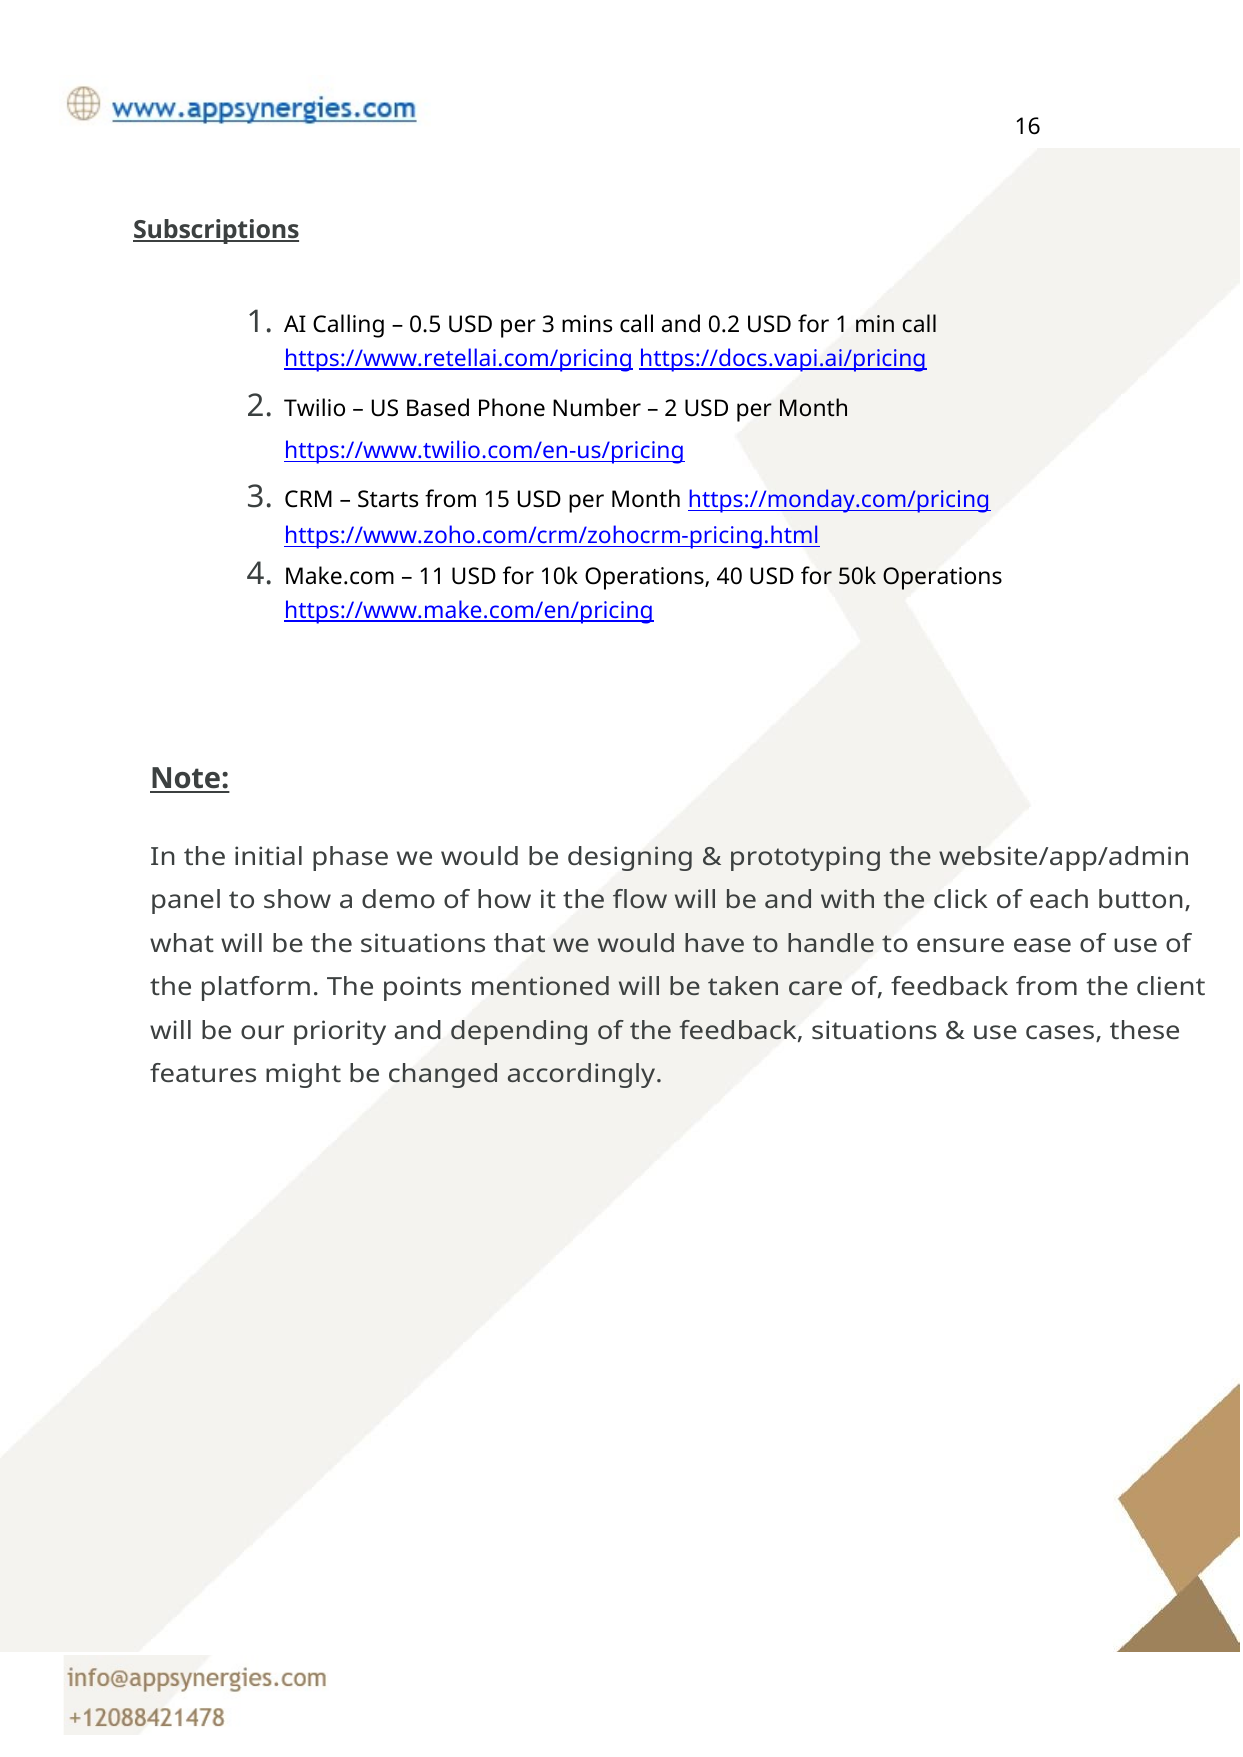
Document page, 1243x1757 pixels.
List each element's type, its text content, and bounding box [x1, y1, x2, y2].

text Note: [150, 758, 1243, 797]
text Subscriptions [59, 211, 1243, 245]
list Twilio – US Based Phone Number – 2 USD per Month https://www.twilio.com/en-us/pricing [246, 383, 1043, 465]
picture [63, 1655, 329, 1735]
list Make.com – 11 USD for 10k Operations, 40 USD for 50k Operations https://www.make.com/en/pricing [246, 551, 1243, 625]
picture [58, 75, 431, 135]
text In the initial phase we would be designing & prototyping the website/app/admin panel to show a demo of how it the flow will be and with the click of each button, what will be the situations that we would have to handle to ensure ease of use of the platform. The points mentioned will be taken care of, feedback from the client will be our priority and depending of the feedback, situations & use cases, these features might be changed accordingly. [150, 838, 1236, 1090]
list AI Calling – 0.5 USD per 3 mins call and 0.2 USD for 1 min call https://www.retellai.com/pricing https://docs.vapi.ai/pricing [246, 299, 1243, 373]
picture [0, 148, 1240, 1652]
list CRM – Starts from 15 USD per Month https://monday.com/pricing https://www.zoho.com/crm/zohocrm-pricing.html [246, 474, 1243, 551]
